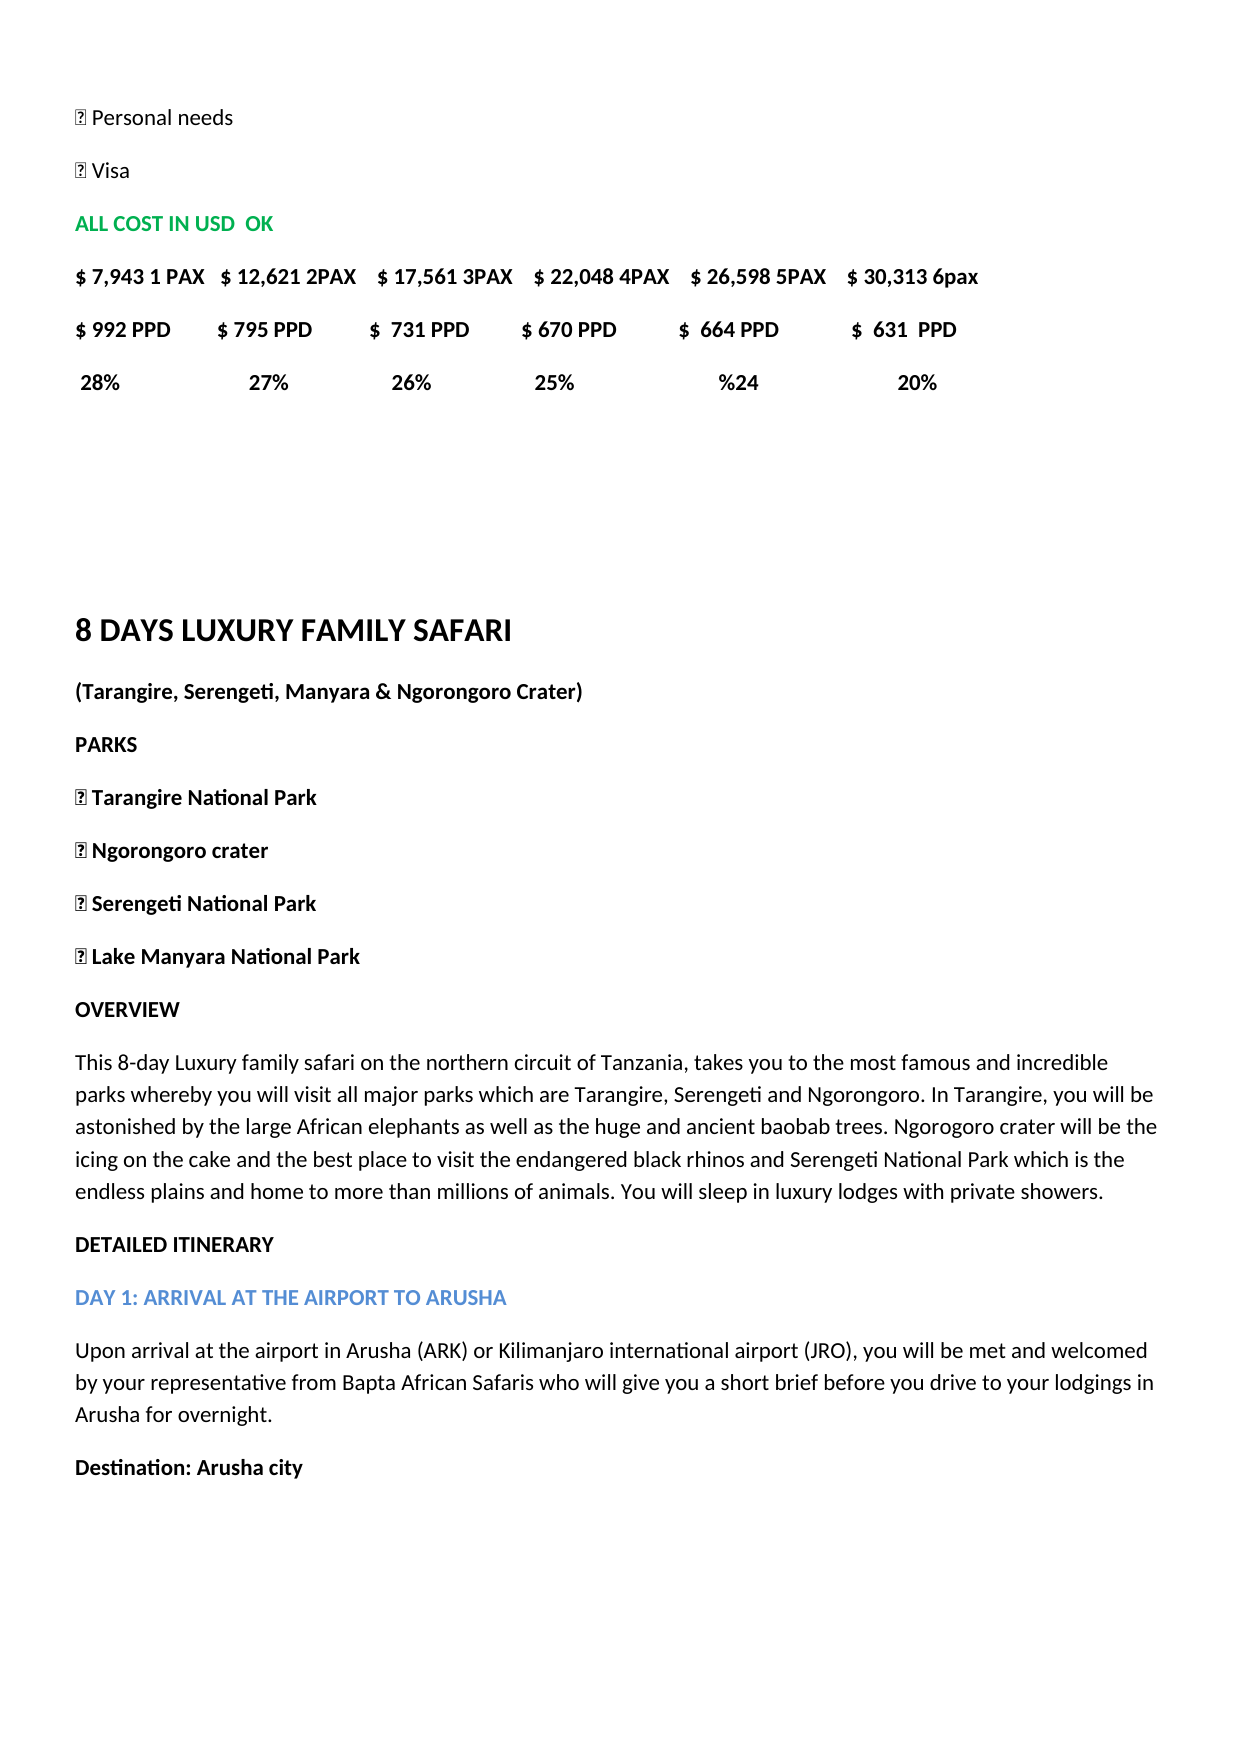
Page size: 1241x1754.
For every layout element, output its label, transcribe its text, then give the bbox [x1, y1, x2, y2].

text $ 7,943 1 PAX $ 12,621 2PAX $ 17,561 3PAX $ 22,048 4PAX $ 26,598 5PAX $ 30,313 6pax [75, 262, 1165, 290]
text  Visa [75, 156, 1165, 184]
text  Lake Manyara National Park [75, 942, 1165, 970]
text ALL COST IN USD OK [75, 209, 1165, 237]
text Destination: Arusha city [75, 1453, 1165, 1481]
text DETAILED ITINERARY [75, 1230, 1165, 1258]
text This 8-day Luxury family safari on the northern circuit of Tanzania, takes you to the most famous and incredible parks whereby you will visit all major parks which are Tarangire, Serengeti and Ngorongoro. In Tarangire, you will be astonished by the large African elephants as well as the huge and ancient baobab trees. Ngorogoro crater will be the icing on the cake and the best place to visit the endangered black rhinos and Serengeti National Park which is the endless plains and home to more than millions of animals. You will sleep in luxury lodges with private showers. [75, 1048, 1165, 1205]
text $ 992 PPD $ 795 PPD $ 731 PPD $ 670 PPD $ 664 PPD $ 631 PPD [75, 315, 1165, 343]
text (Tarangire, Serengeti, Manyara & Ngorongoro Crater) [75, 677, 1165, 705]
text  Tarangire National Park [75, 783, 1165, 811]
text DAY 1: ARRIVAL AT THE AIRPORT TO ARUSHA [75, 1283, 1165, 1311]
text  Ngorongoro crater [75, 836, 1165, 864]
text OVERVIEW [75, 995, 1165, 1023]
text  Personal needs [75, 103, 1165, 131]
text Upon arrival at the airport in Arusha (ARK) or Kilimanjaro international airport (JRO), you will be met and welcomed by your representative from Bapta African Safaris who will give you a short brief before you drive to your lodgings in Arusha for overnight. [75, 1336, 1165, 1428]
text  Serengeti National Park [75, 889, 1165, 917]
text PARKS [75, 730, 1165, 758]
text 8 DAYS LUXURY FAMILY SAFARI [75, 609, 1165, 650]
text 28% 27% 26% 25% %24 20% [75, 368, 1165, 396]
